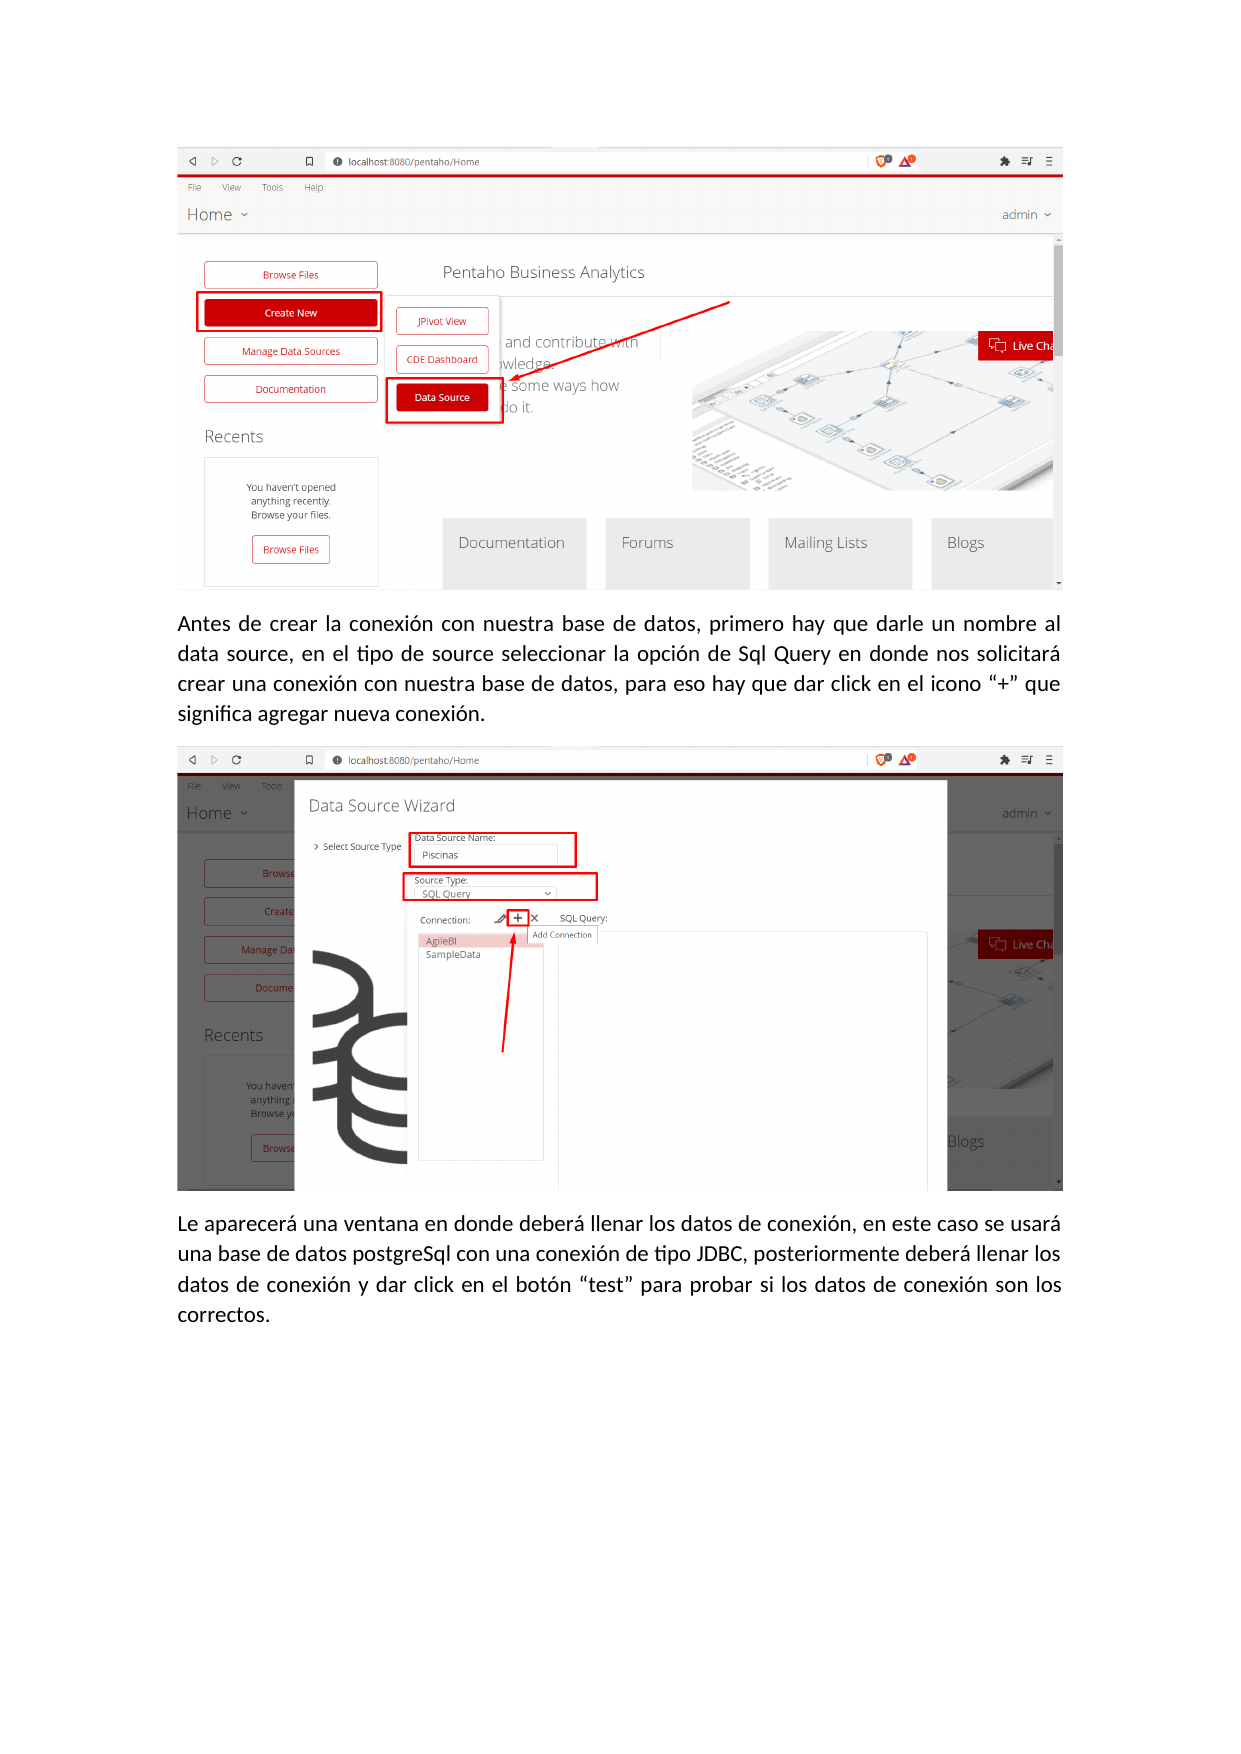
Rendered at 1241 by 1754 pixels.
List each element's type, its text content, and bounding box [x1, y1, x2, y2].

picture [177, 746, 1063, 1191]
text Antes de crear la conexión con nuestra base de datos, primero hay que darle un nombre al data source, en el tipo de source seleccionar la opción de Sql Query en donde nos solicitará crear una conexión con nuestra base de datos, para eso hay que dar click en el icono “+” que significa agregar nueva conexión. [177, 609, 1063, 727]
text Le aparecerá una ventana en donde deberá llenar los datos de conexión, en este caso se usará una base de datos postgreSql con una conexión de tipo JDBC, posteriormente deberá llenar los datos de conexión y dar click en el botón “test” para probar si los datos de conexión son los correctos. [177, 1209, 1063, 1328]
picture [177, 147, 1063, 590]
